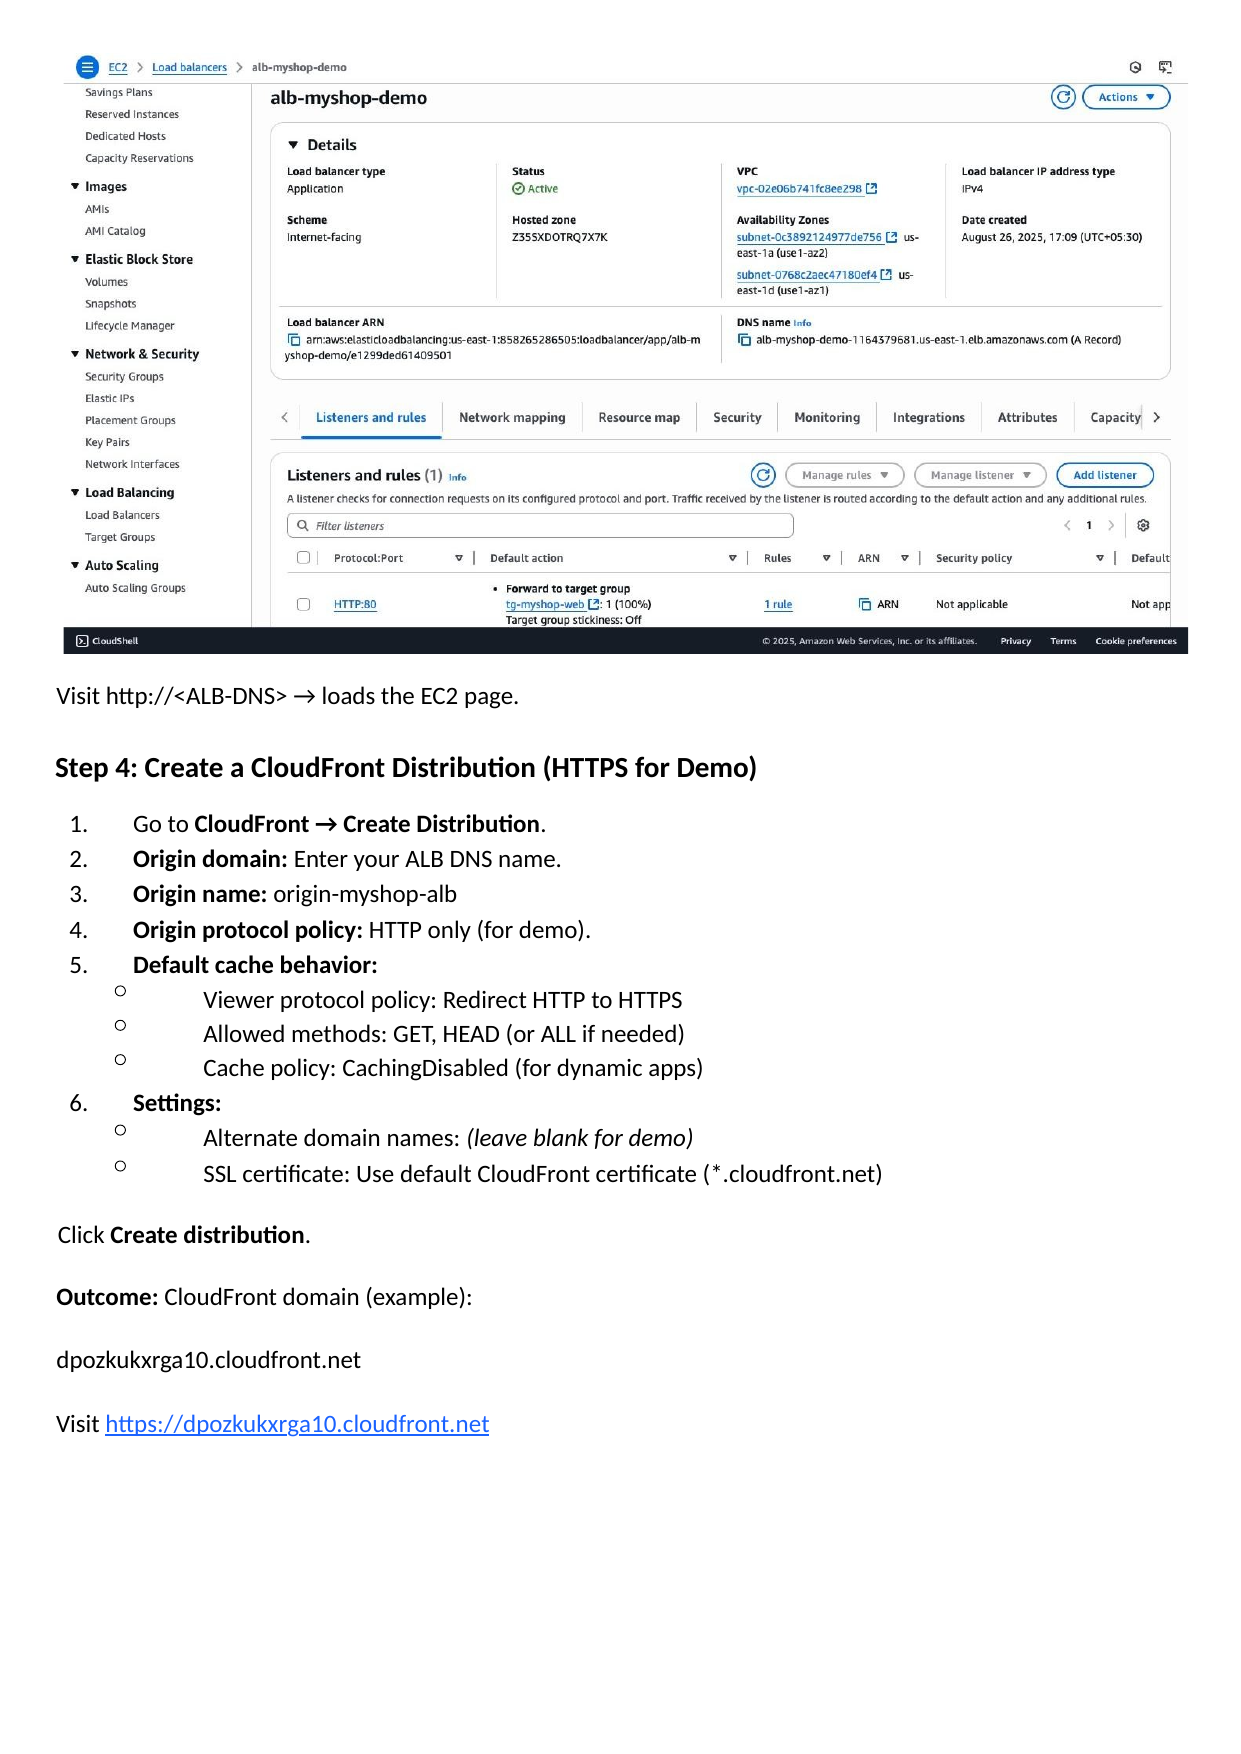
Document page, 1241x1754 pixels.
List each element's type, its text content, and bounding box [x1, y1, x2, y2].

text Visit http://<ALB-DNS> → loads the EC2 page. [56, 681, 1180, 711]
list Origin domain: Enter your ALB DNS name. [69, 843, 1188, 874]
list Origin name: origin-myshop-alb [69, 878, 1188, 909]
text Click Create distribution. [58, 1219, 1188, 1250]
picture [63, 53, 1189, 654]
list Settings: [69, 1087, 1188, 1118]
text SSL certificate: Use default CloudFront certificate (*.cloudfront.net) [115, 1158, 1180, 1188]
text Alternate domain names: (leave blank for demo) [115, 1122, 1180, 1153]
list Origin protocol policy: HTTP only (for demo). [69, 914, 1188, 944]
text Visit https://dpozkukxrga10.cloudfront.net [56, 1408, 1084, 1438]
text Outcome: CloudFront domain (example): dpozkukxrga10.cloudfront.net [56, 1281, 783, 1374]
list Go to CloudFront → Create Distribution. [69, 808, 1188, 839]
list Default cache behavior: [69, 949, 1188, 979]
subtitle Step 4: Create a CloudFront Distribution (HTTPS for Demo) [55, 749, 1166, 785]
text Viewer protocol policy: Redirect HTTP to HTTPS Allowed methods: GET, HEAD (or ALL if needed) Cache policy: CachingDisabled (for dynamic apps) [115, 984, 712, 1083]
